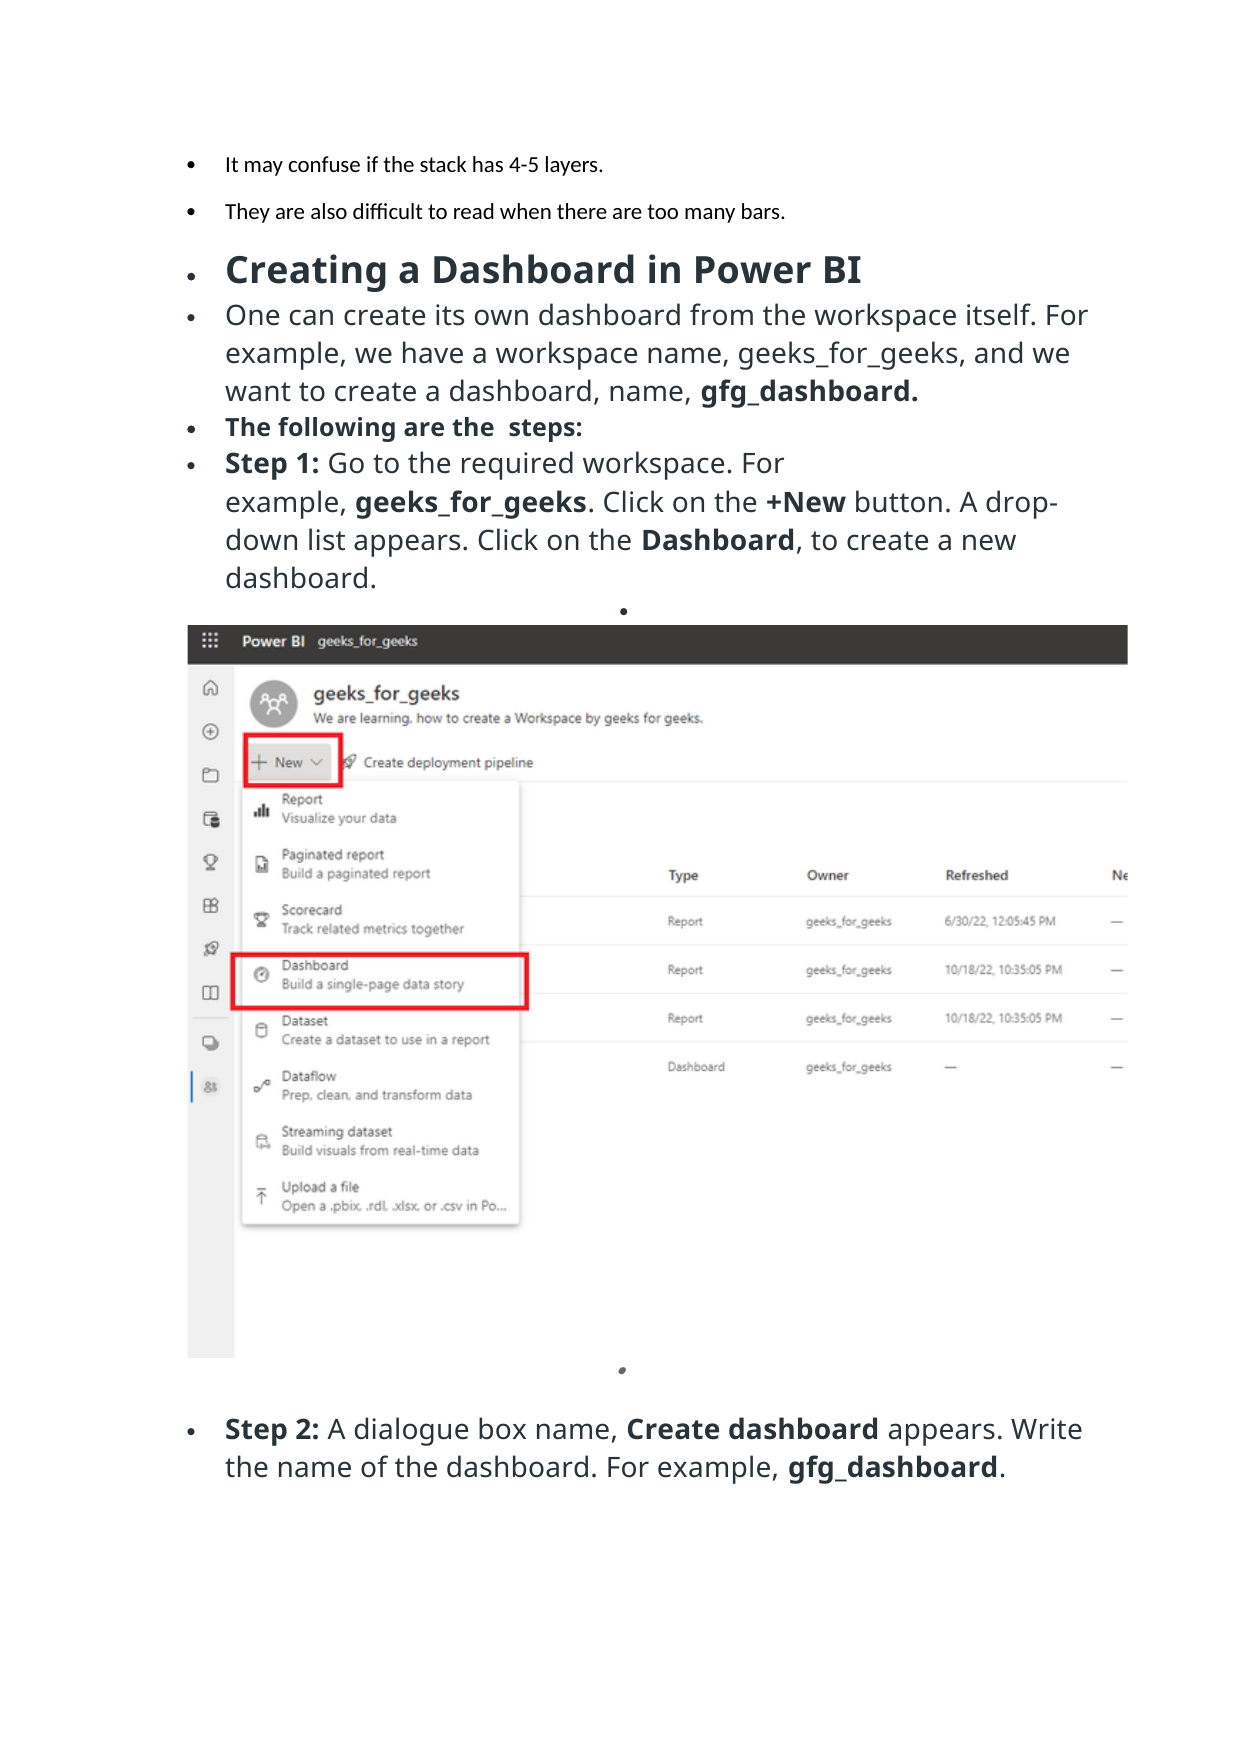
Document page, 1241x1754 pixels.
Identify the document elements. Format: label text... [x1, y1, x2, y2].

list The following are the steps: [187, 410, 1090, 444]
list They are also difficult to read when there are too many bars. [187, 197, 1090, 225]
list One can create its own dashboard from the workspace itself. For example, we have a workspace name, geeks_for_geeks, and we want to create a dashboard, name, gfg_dashboard. [187, 295, 1090, 410]
list Step 1: Go to the required workspace. For example, geeks_for_geeks. Click on the +New button. A drop-down list appears. Click on the Dashboard, to create a new dashboard. [187, 444, 1090, 597]
list Creating a Dashboard in Power BI [187, 244, 1090, 295]
list Step 2: A dialogue box name, Create dashboard appears. Write the name of the dashboard. For example, gfg_dashboard. [187, 1409, 1090, 1486]
picture [187, 625, 1128, 1358]
list It may confuse if the stack has 4-5 layers. [187, 150, 1090, 178]
